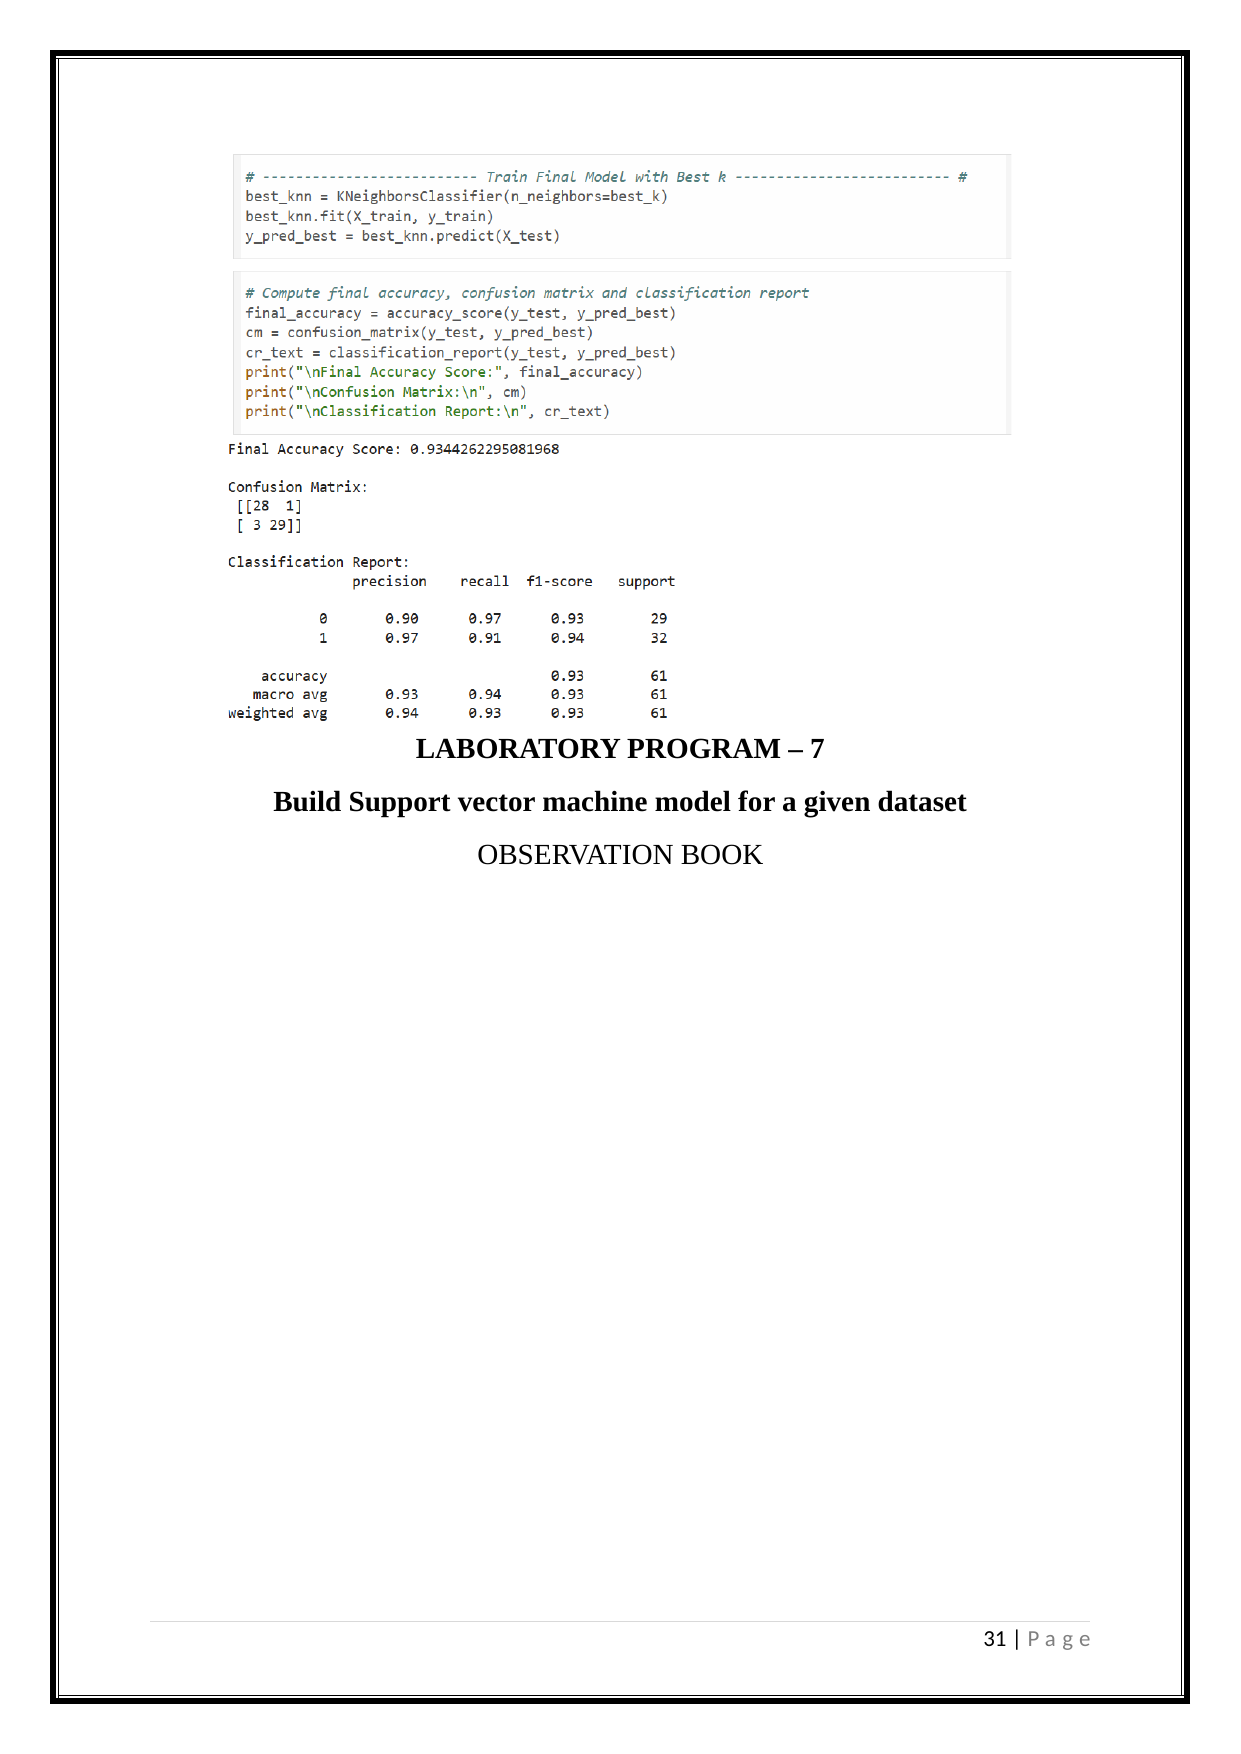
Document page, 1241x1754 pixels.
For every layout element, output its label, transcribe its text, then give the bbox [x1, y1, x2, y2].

picture [228, 150, 1012, 729]
text OBSERVATION BOOK [150, 837, 1090, 871]
text Build Support vector machine model for a given dataset [150, 784, 1090, 818]
